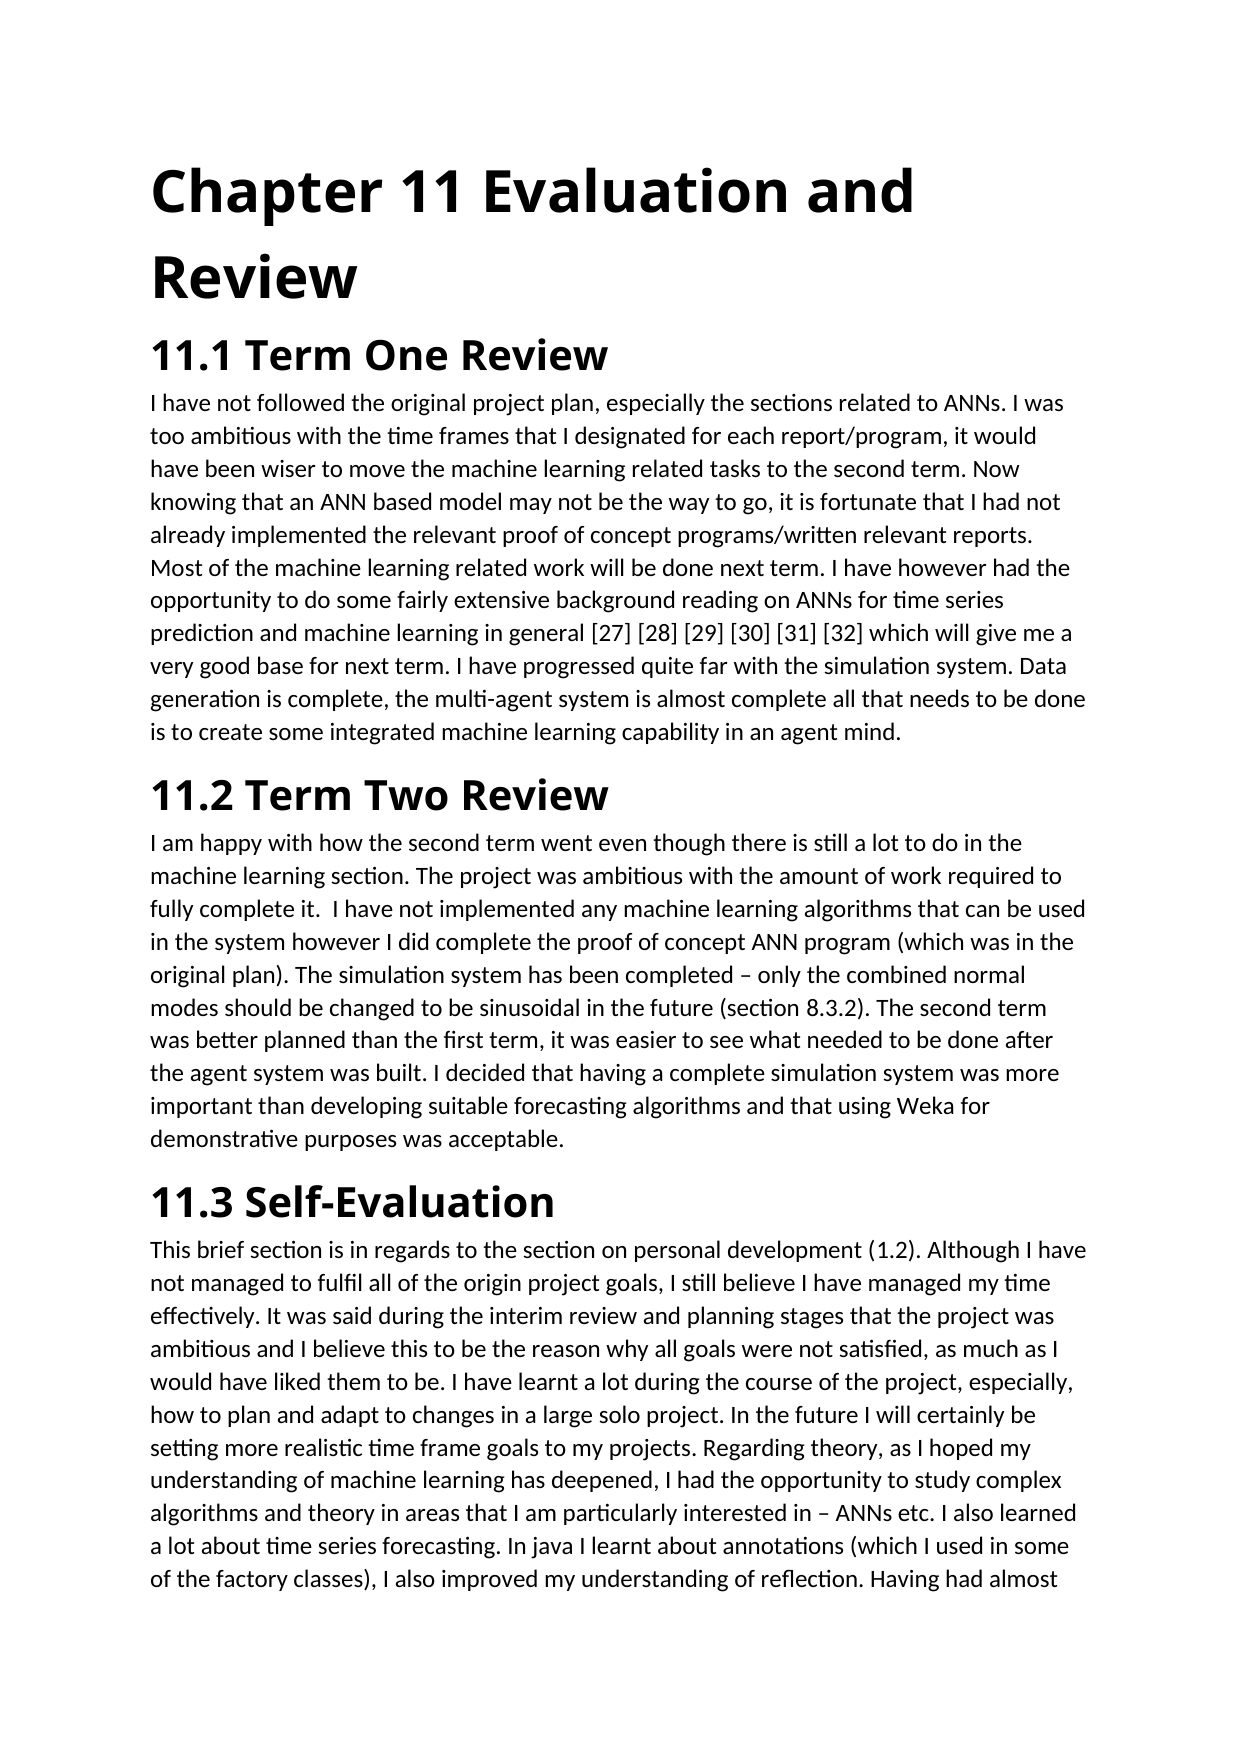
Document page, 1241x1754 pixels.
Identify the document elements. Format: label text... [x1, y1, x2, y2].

subtitle Term One Review [150, 326, 1090, 383]
text I am happy with how the second term went even though there is still a lot to do in the machine learning section. The project was ambitious with the amount of work required to fully complete it. I have not implemented any machine learning algorithms that can be used in the system however I did complete the proof of concept ANN program (which was in the original plan). The simulation system has been completed – only the combined normal modes should be changed to be sinusoidal in the future (section 8.3.2). The second term was better planned than the first term, it was easier to see what needed to be done after the agent system was built. I decided that having a complete simulation system was more important than developing suitable forecasting algorithms and that using Weka for demonstrative purposes was acceptable. [150, 827, 1090, 1154]
text I have not followed the original project plan, especially the sections related to ANNs. I was too ambitious with the time frames that I designated for each report/program, it would have been wiser to move the machine learning related tasks to the second term. Now knowing that an ANN based model may not be the way to go, it is fortunate that I had not already implemented the relevant proof of concept programs/written relevant reports. Most of the machine learning related work will be done next term. I have however had the opportunity to do some fairly extensive background reading on ANNs for time series prediction and machine learning in general which will give me a very good base for next term. I have progressed quite far with the simulation system. Data generation is complete, the multi-agent system is almost complete all that needs to be done is to create some integrated machine learning capability in an agent mind. [150, 387, 1090, 747]
subtitle Term Two Review [150, 766, 1090, 823]
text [150, 1234, 1090, 1594]
subtitle Evaluation and Review [150, 150, 1090, 315]
subtitle Self-Evaluation [150, 1173, 1090, 1230]
